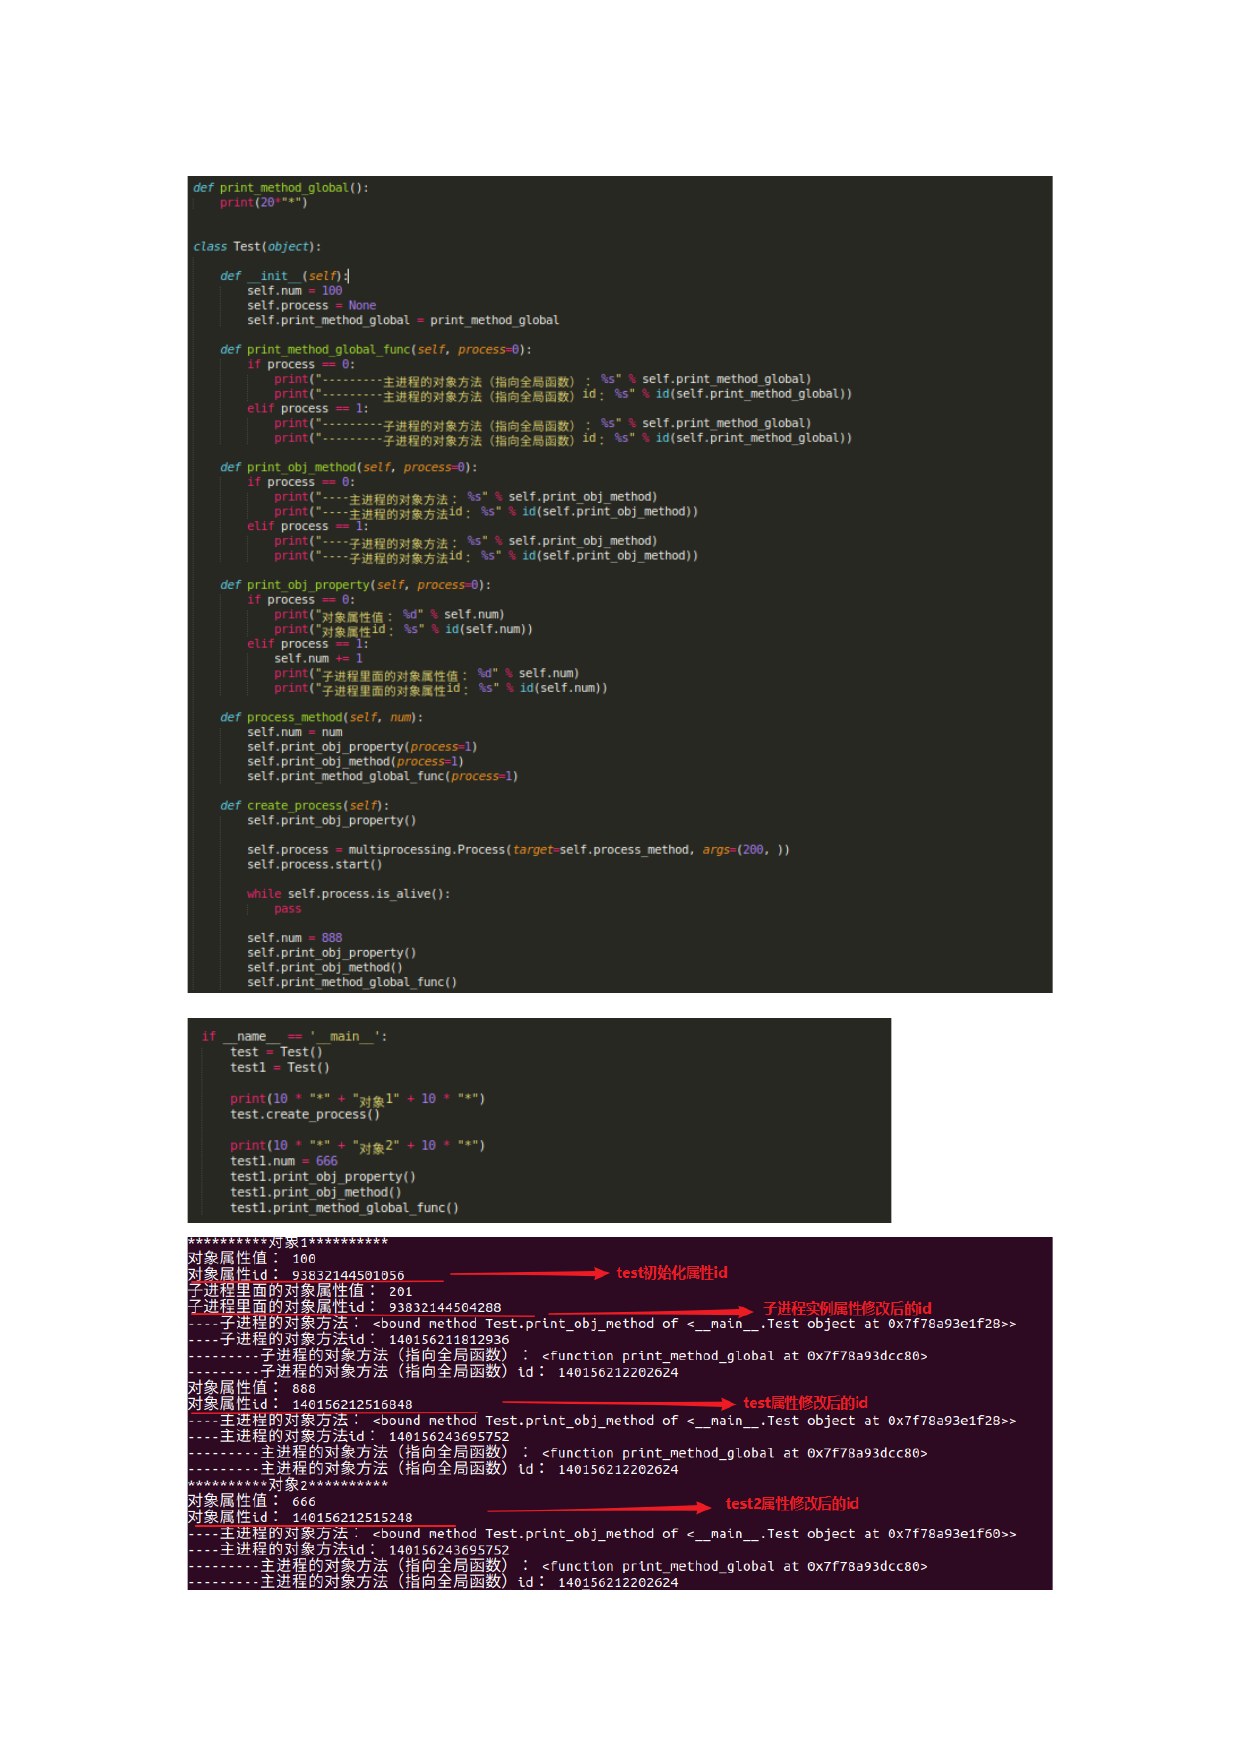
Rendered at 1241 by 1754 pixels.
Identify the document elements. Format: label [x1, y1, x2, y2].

picture [187, 176, 1053, 993]
picture [187, 1018, 892, 1223]
picture [187, 1237, 1053, 1590]
